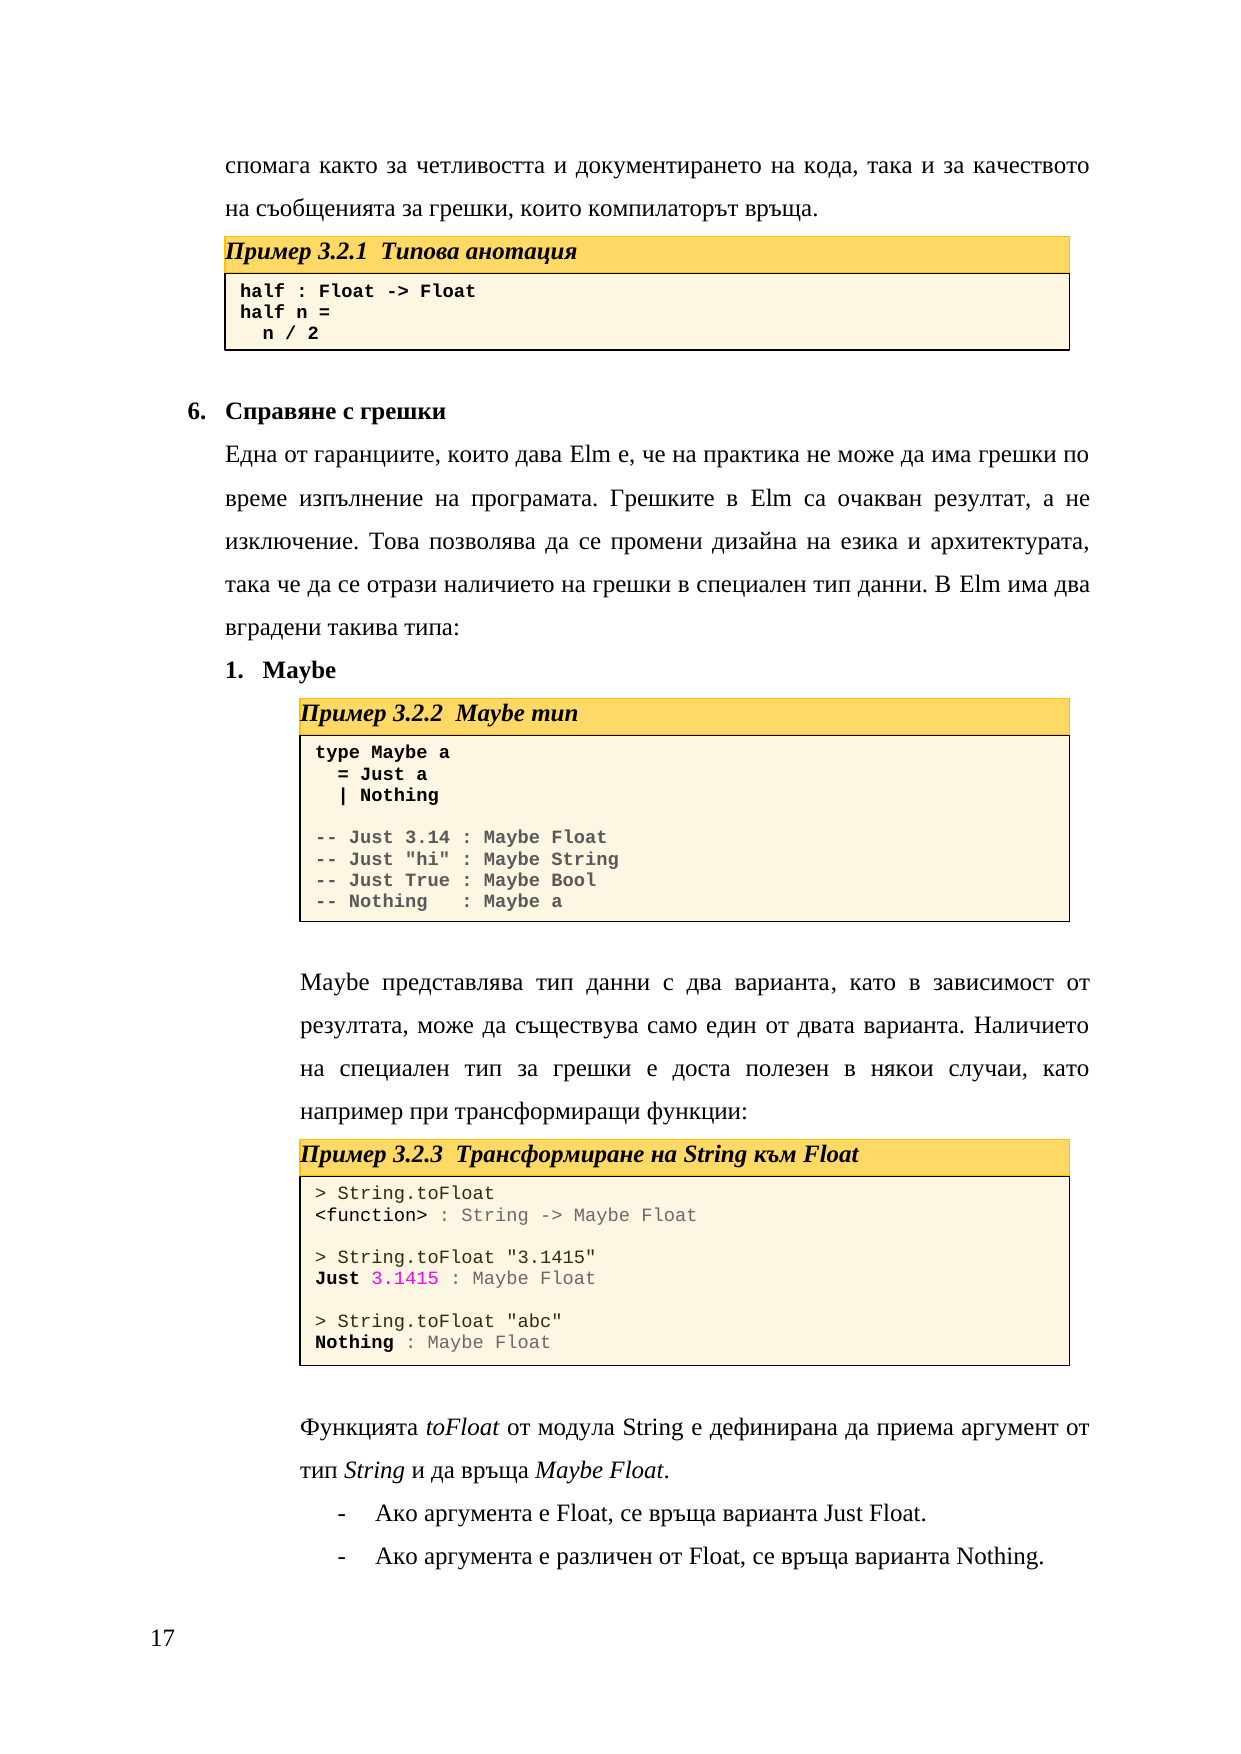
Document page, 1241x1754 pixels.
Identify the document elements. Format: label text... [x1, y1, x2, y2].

list Една от гаранциите, които дава Elm е, че на практика не може да има грешки по време изпълнение на програмата. Грешките в Elm са очакван резултат, а не изключение. Това позволява да се промени дизайна на езика и архитектурата, така че да се отрази наличието на грешки в специален тип данни. В Elm има два вградени такива типа: [225, 439, 1090, 641]
text Maybe представлява тип данни с два варианта, като в зависимост от резултата, може да съществува само един от двата варианта. Наличието на специален тип за грешки е доста полезен в някои случаи, като например при трансформиращи функции: [300, 967, 1090, 1125]
list Ако аргумента е Float, се връща варианта Just Float. [337, 1498, 1090, 1527]
list Функцията toFloat от модула String е дефинирана да приема аргумент от тип String и да връща Maybe Float. [300, 1412, 1090, 1483]
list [225, 150, 1090, 222]
list Справяне с грешки [187, 396, 1090, 425]
list Maybe [225, 655, 1090, 684]
list Ако аргумента е различен от Float, се връща варианта Nothing. [337, 1541, 1090, 1570]
